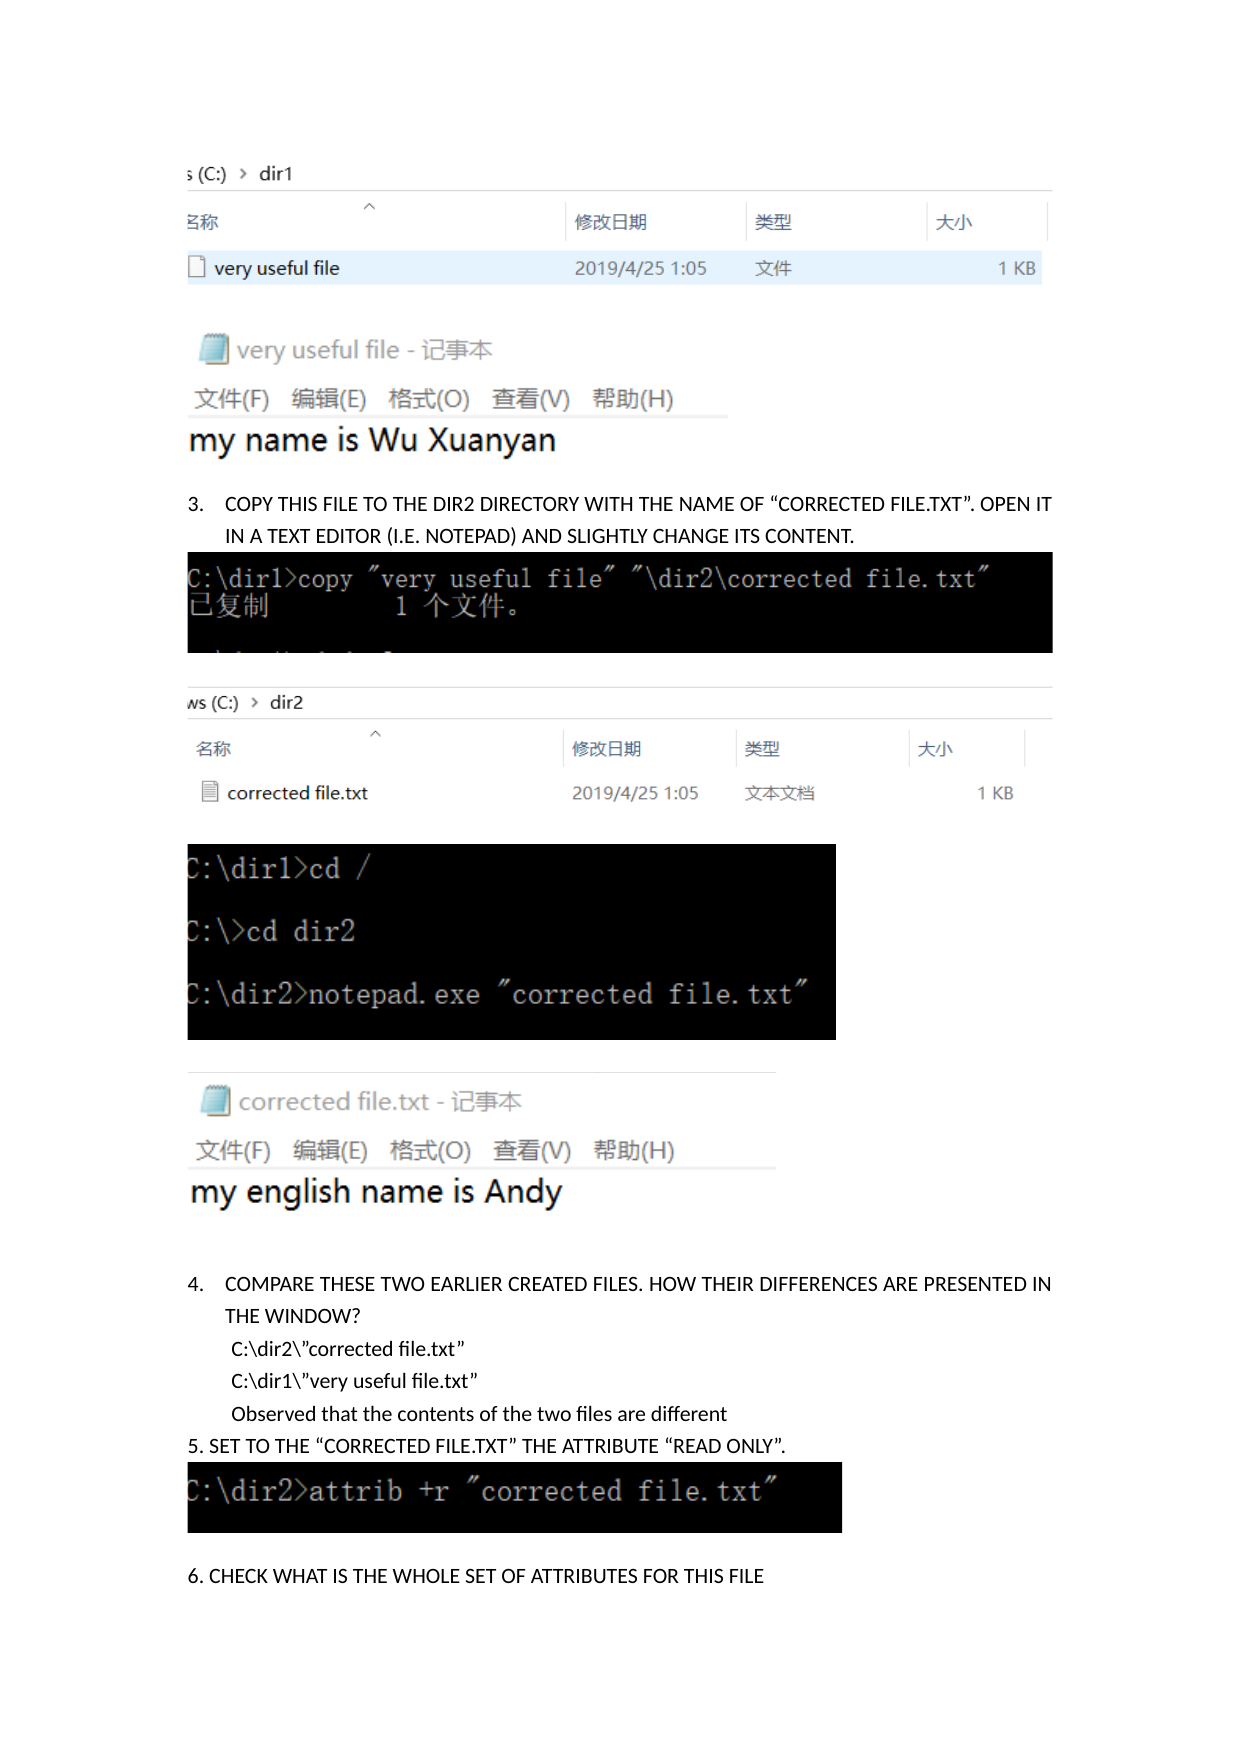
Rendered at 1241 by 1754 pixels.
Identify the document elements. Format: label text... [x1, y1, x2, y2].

text C:\dir1\”very useful file.txt” [231, 1364, 1053, 1397]
picture [187, 162, 1053, 304]
picture [187, 324, 729, 486]
picture [187, 1072, 777, 1247]
picture [187, 1462, 843, 1533]
picture [187, 844, 836, 1040]
picture [187, 552, 1053, 653]
list COPY THIS FILE TO THE DIR2 DIRECTORY WITH THE NAME OF “CORRECTED FILE.TXT”. OPEN IT IN A TEXT EDITOR (I.E. NOTEPAD) AND SLIGHTLY CHANGE ITS CONTENT. [187, 487, 1053, 552]
picture [187, 682, 1053, 818]
text C:\dir2\”corrected file.txt” [231, 1332, 1053, 1364]
text Observed that the contents of the two files are different [231, 1397, 1053, 1429]
text 6. CHECK WHAT IS THE WHOLE SET OF ATTRIBUTES FOR THIS FILE [187, 1559, 1053, 1592]
text 5. SET TO THE “CORRECTED FILE.TXT” THE ATTRIBUTE “READ ONLY”. [187, 1429, 1053, 1462]
list COMPARE THESE TWO EARLIER CREATED FILES. HOW THEIR DIFFERENCES ARE PRESENTED IN THE WINDOW? [187, 1267, 1053, 1332]
